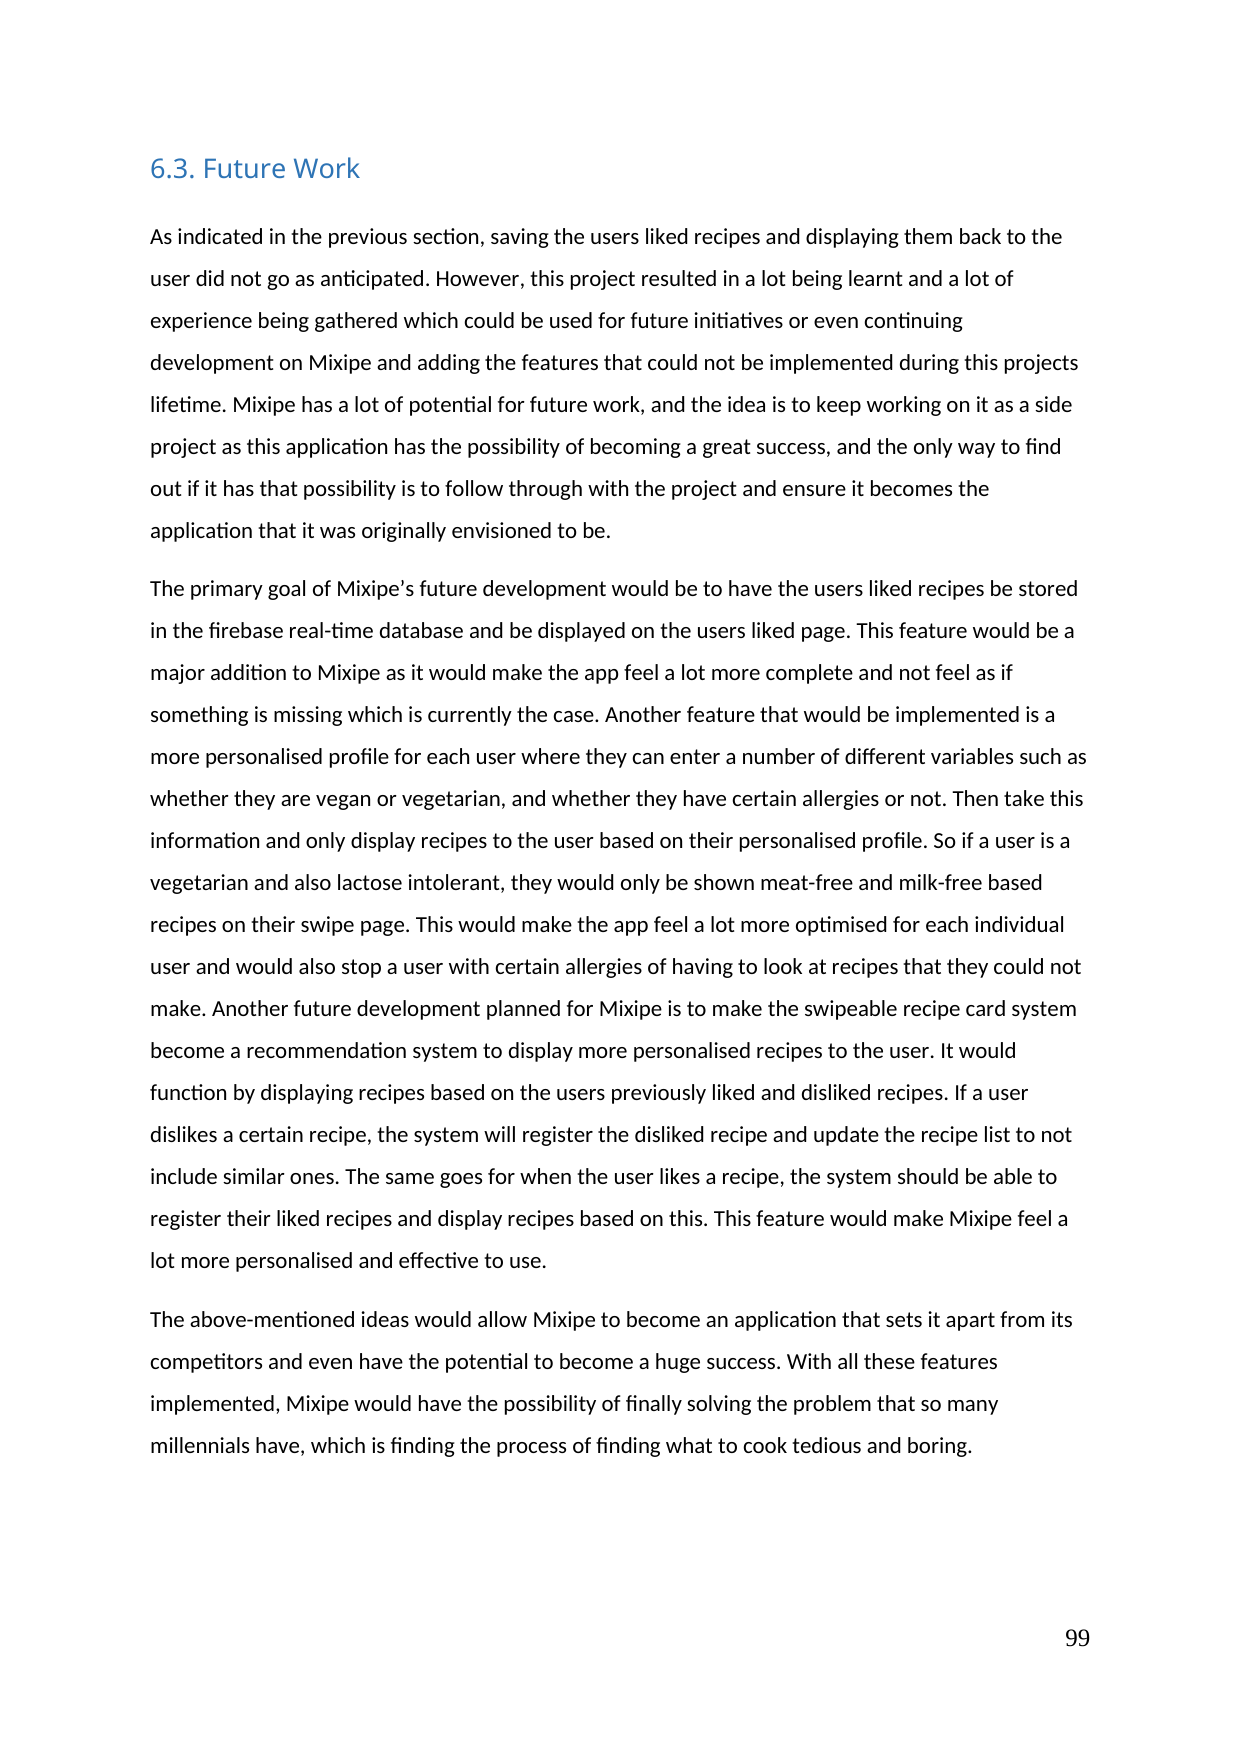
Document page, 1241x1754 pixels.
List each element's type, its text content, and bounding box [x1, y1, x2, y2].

text The primary goal of Mixipe’s future development would be to have the users liked recipes be stored in the firebase real-time database and be displayed on the users liked page. This feature would be a major addition to Mixipe as it would make the app feel a lot more complete and not feel as if something is missing which is currently the case. Another feature that would be implemented is a more personalised profile for each user where they can enter a number of different variables such as whether they are vegan or vegetarian, and whether they have certain allergies or not. Then take this information and only display recipes to the user based on their personalised profile. So if a user is a vegetarian and also lactose intolerant, they would only be shown meat-free and milk-free based recipes on their swipe page. This would make the app feel a lot more optimised for each individual user and would also stop a user with certain allergies of having to look at recipes that they could not make. Another future development planned for Mixipe is to make the swipeable recipe card system become a recommendation system to display more personalised recipes to the user. It would function by displaying recipes based on the users previously liked and disliked recipes. If a user dislikes a certain recipe, the system will register the disliked recipe and update the recipe list to not include similar ones. The same goes for when the user likes a recipe, the system should be able to register their liked recipes and display recipes based on this. This feature would make Mixipe feel a lot more personalised and effective to use. [150, 574, 1090, 1274]
text As indicated in the previous section, saving the users liked recipes and displaying them back to the user did not go as anticipated. However, this project resulted in a lot being learnt and a lot of experience being gathered which could be used for future initiatives or even continuing development on Mixipe and adding the features that could not be implemented during this projects lifetime. Mixipe has a lot of potential for future work, and the idea is to keep working on it as a side project as this application has the possibility of becoming a great success, and the only way to find out if it has that possibility is to follow through with the project and ensure it becomes the application that it was originally envisioned to be. [150, 222, 1090, 544]
subtitle 6.3. Future Work [150, 150, 1090, 187]
text The above-mentioned ideas would allow Mixipe to become an application that sets it apart from its competitors and even have the potential to become a huge success. With all these features implemented, Mixipe would have the possibility of finally solving the problem that so many millennials have, which is finding the process of finding what to cook tedious and boring. [150, 1305, 1090, 1459]
